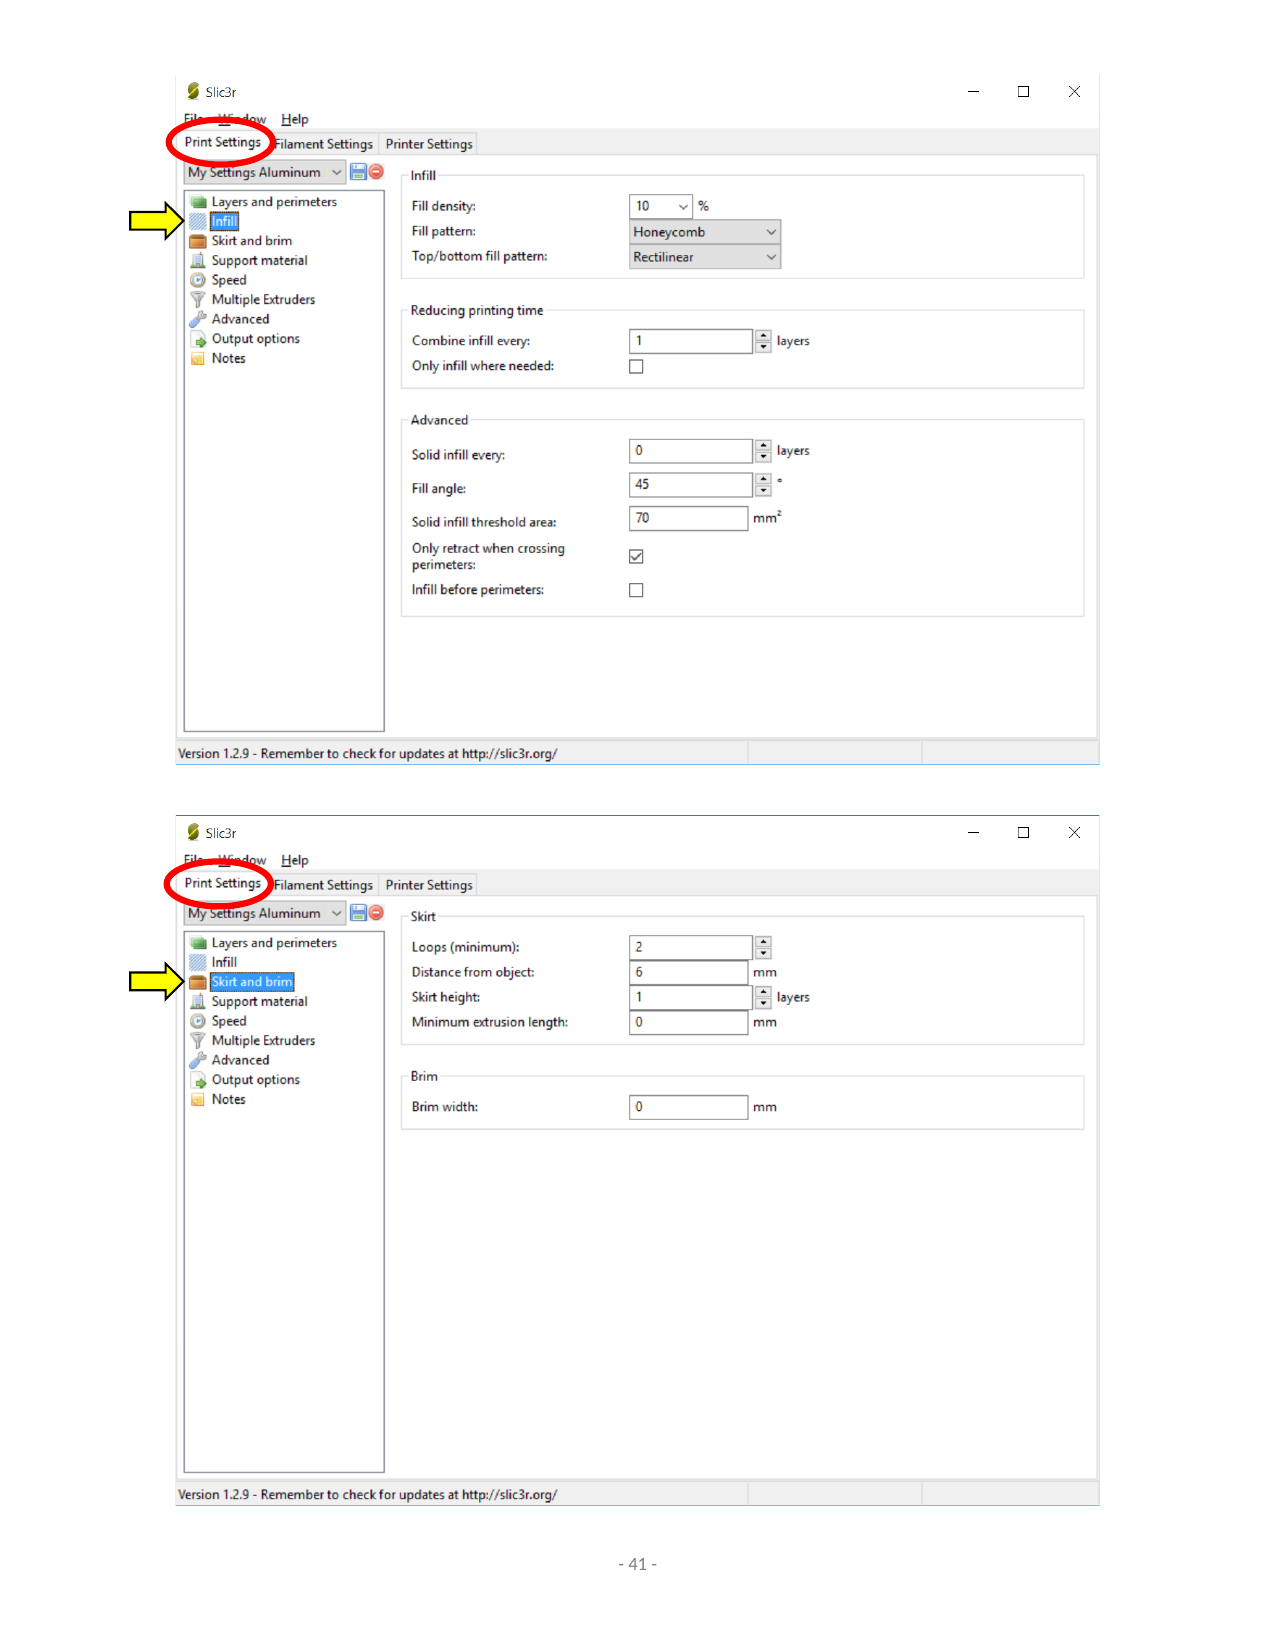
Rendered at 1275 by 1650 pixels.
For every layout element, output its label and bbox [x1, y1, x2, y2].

picture [175, 865, 267, 903]
picture [175, 815, 1100, 1506]
picture [175, 75, 1100, 765]
picture [175, 123, 269, 161]
